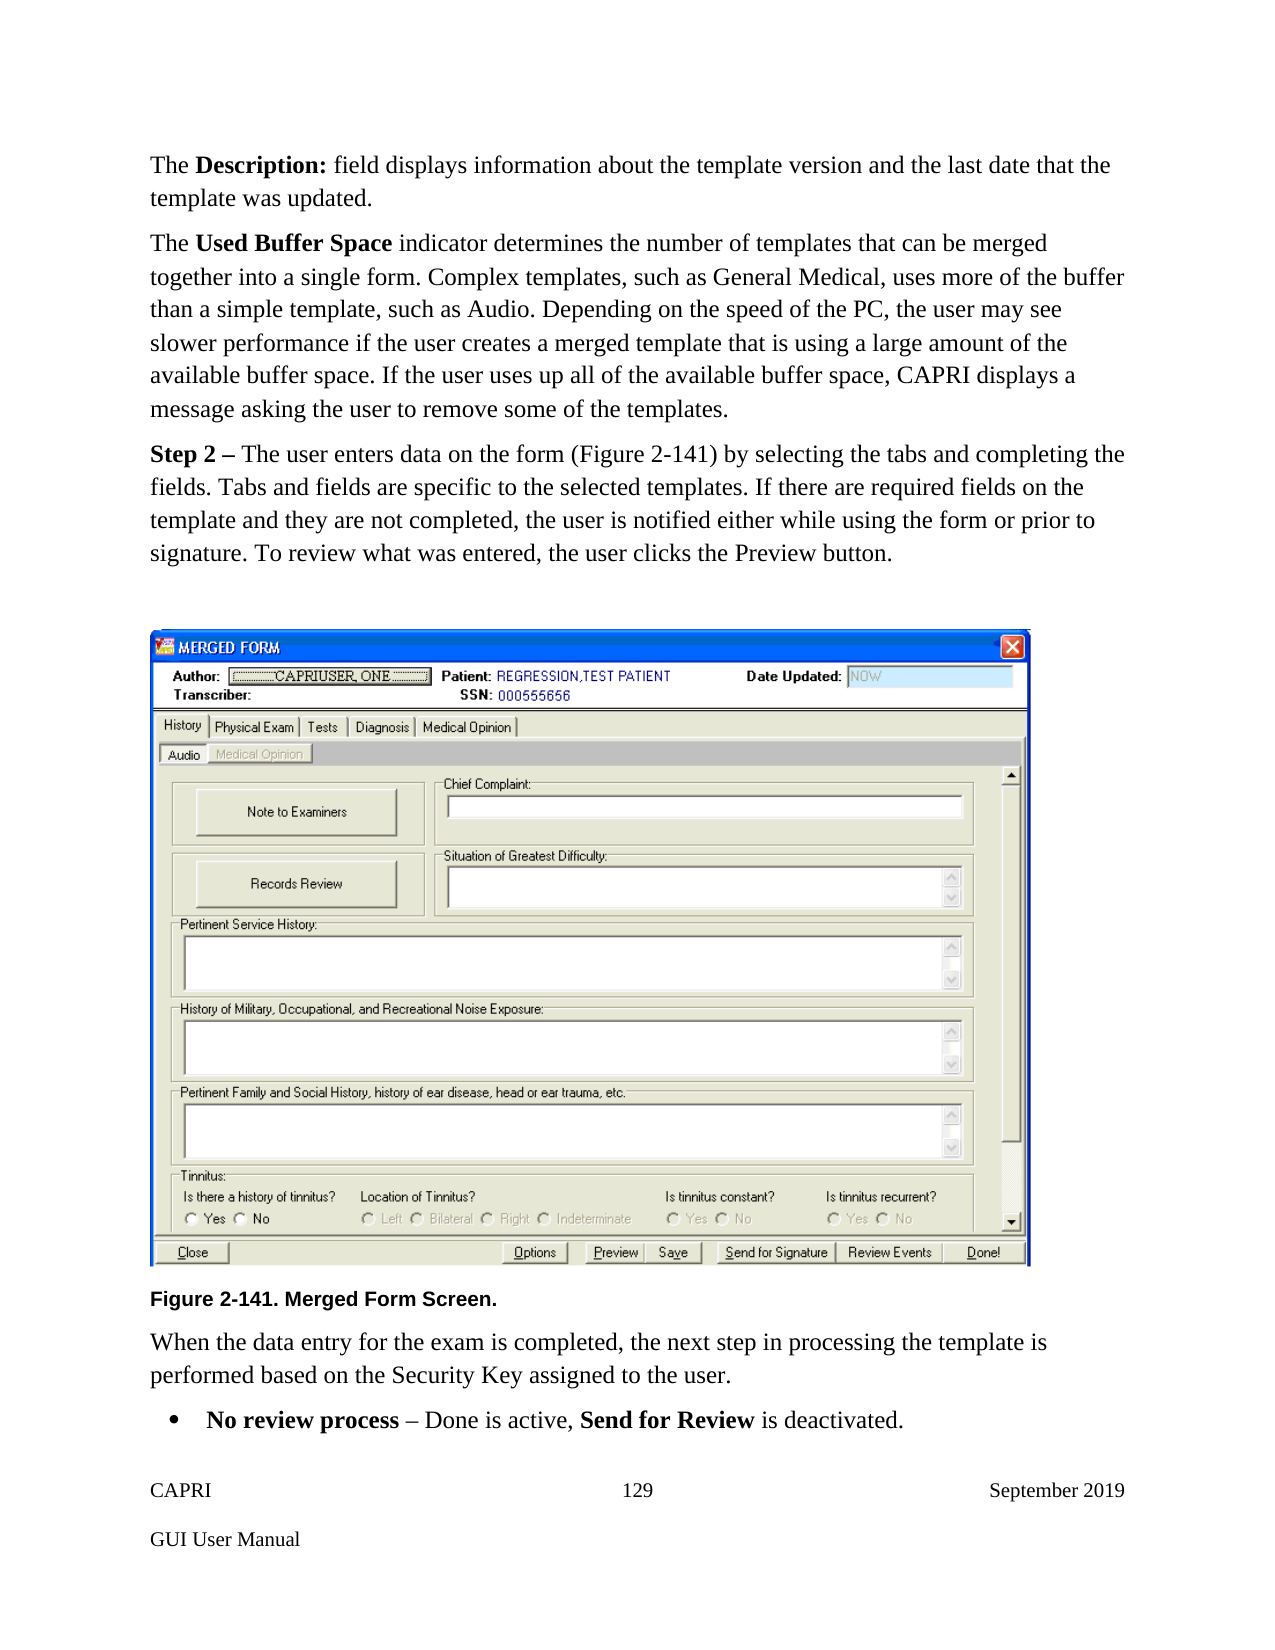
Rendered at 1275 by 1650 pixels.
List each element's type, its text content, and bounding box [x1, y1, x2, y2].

picture [150, 629, 1033, 1270]
text The Description: field displays information about the template version and the last date that the template was updated. [150, 150, 1125, 212]
text The Used Buffer Space indicator determines the number of templates that can be merged together into a single form. Complex templates, such as General Medical, uses more of the buffer than a simple template, such as Audio. Depending on the speed of the PC, the user may see slower performance if the user creates a merged template that is using a large amount of the available buffer space. If the user uses up all of the available buffer space, CAPRI displays a message asking the user to remove some of the templates. [150, 228, 1125, 422]
text No review process – Done is active, Send for Review is deactivated. [169, 1405, 1125, 1434]
text When the data entry for the exam is completed, the next step in processing the template is performed based on the Security Key assigned to the user. [150, 1327, 1125, 1388]
